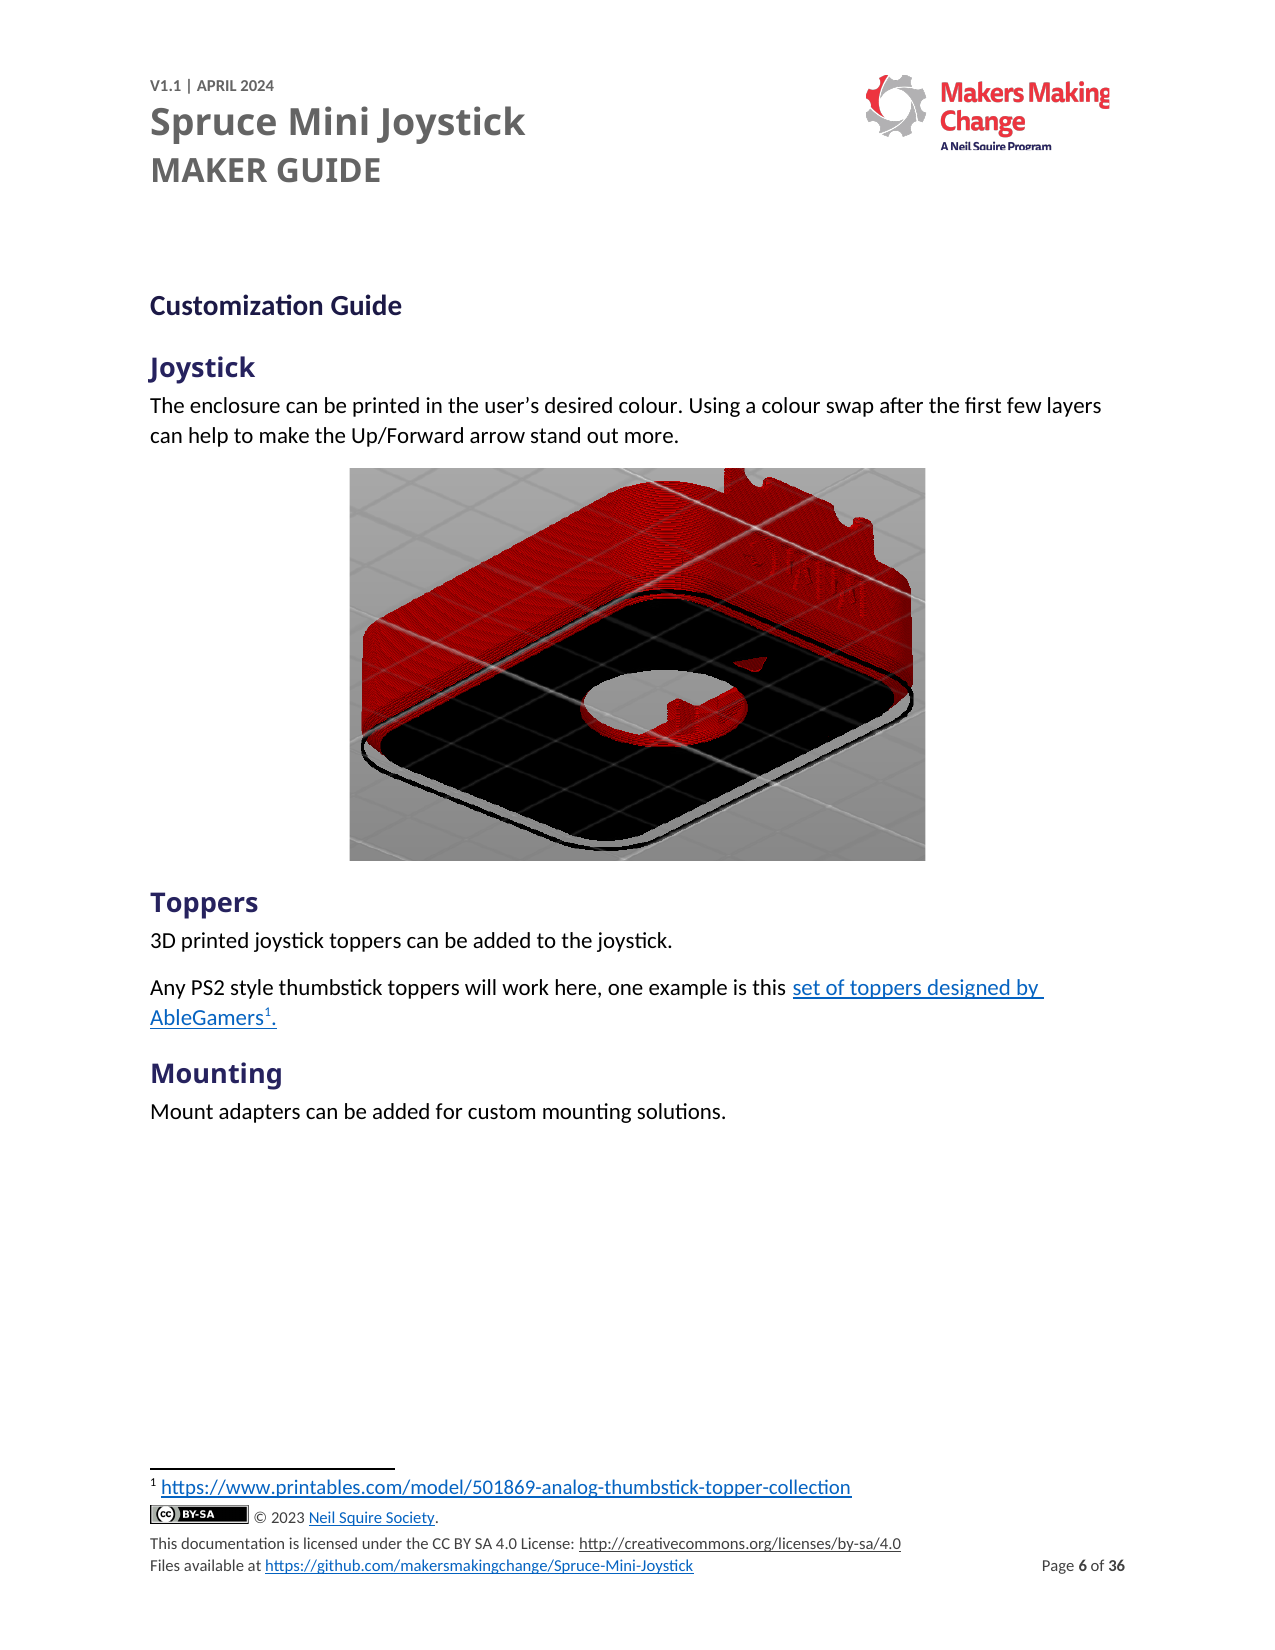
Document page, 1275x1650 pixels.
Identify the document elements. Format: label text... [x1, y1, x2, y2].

subtitle Customization Guide [150, 287, 1125, 323]
text Any PS2 style thumbstick toppers will work here, one example is this set of toppers designed by AbleGamers. [150, 973, 1125, 1031]
text 3D printed joystick toppers can be added to the joystick. [150, 926, 1125, 954]
picture [865, 75, 1110, 151]
subtitle Mounting [150, 1054, 1125, 1091]
text Mount adapters can be added for custom mounting solutions. [150, 1097, 1125, 1125]
picture [150, 1505, 249, 1524]
subtitle Joystick [150, 349, 1125, 386]
picture [349, 468, 926, 861]
text The enclosure can be printed in the user’s desired colour. Using a colour swap after the first few layers can help to make the Up/Forward arrow stand out more. [150, 391, 1125, 449]
subtitle Toppers [150, 884, 1125, 921]
